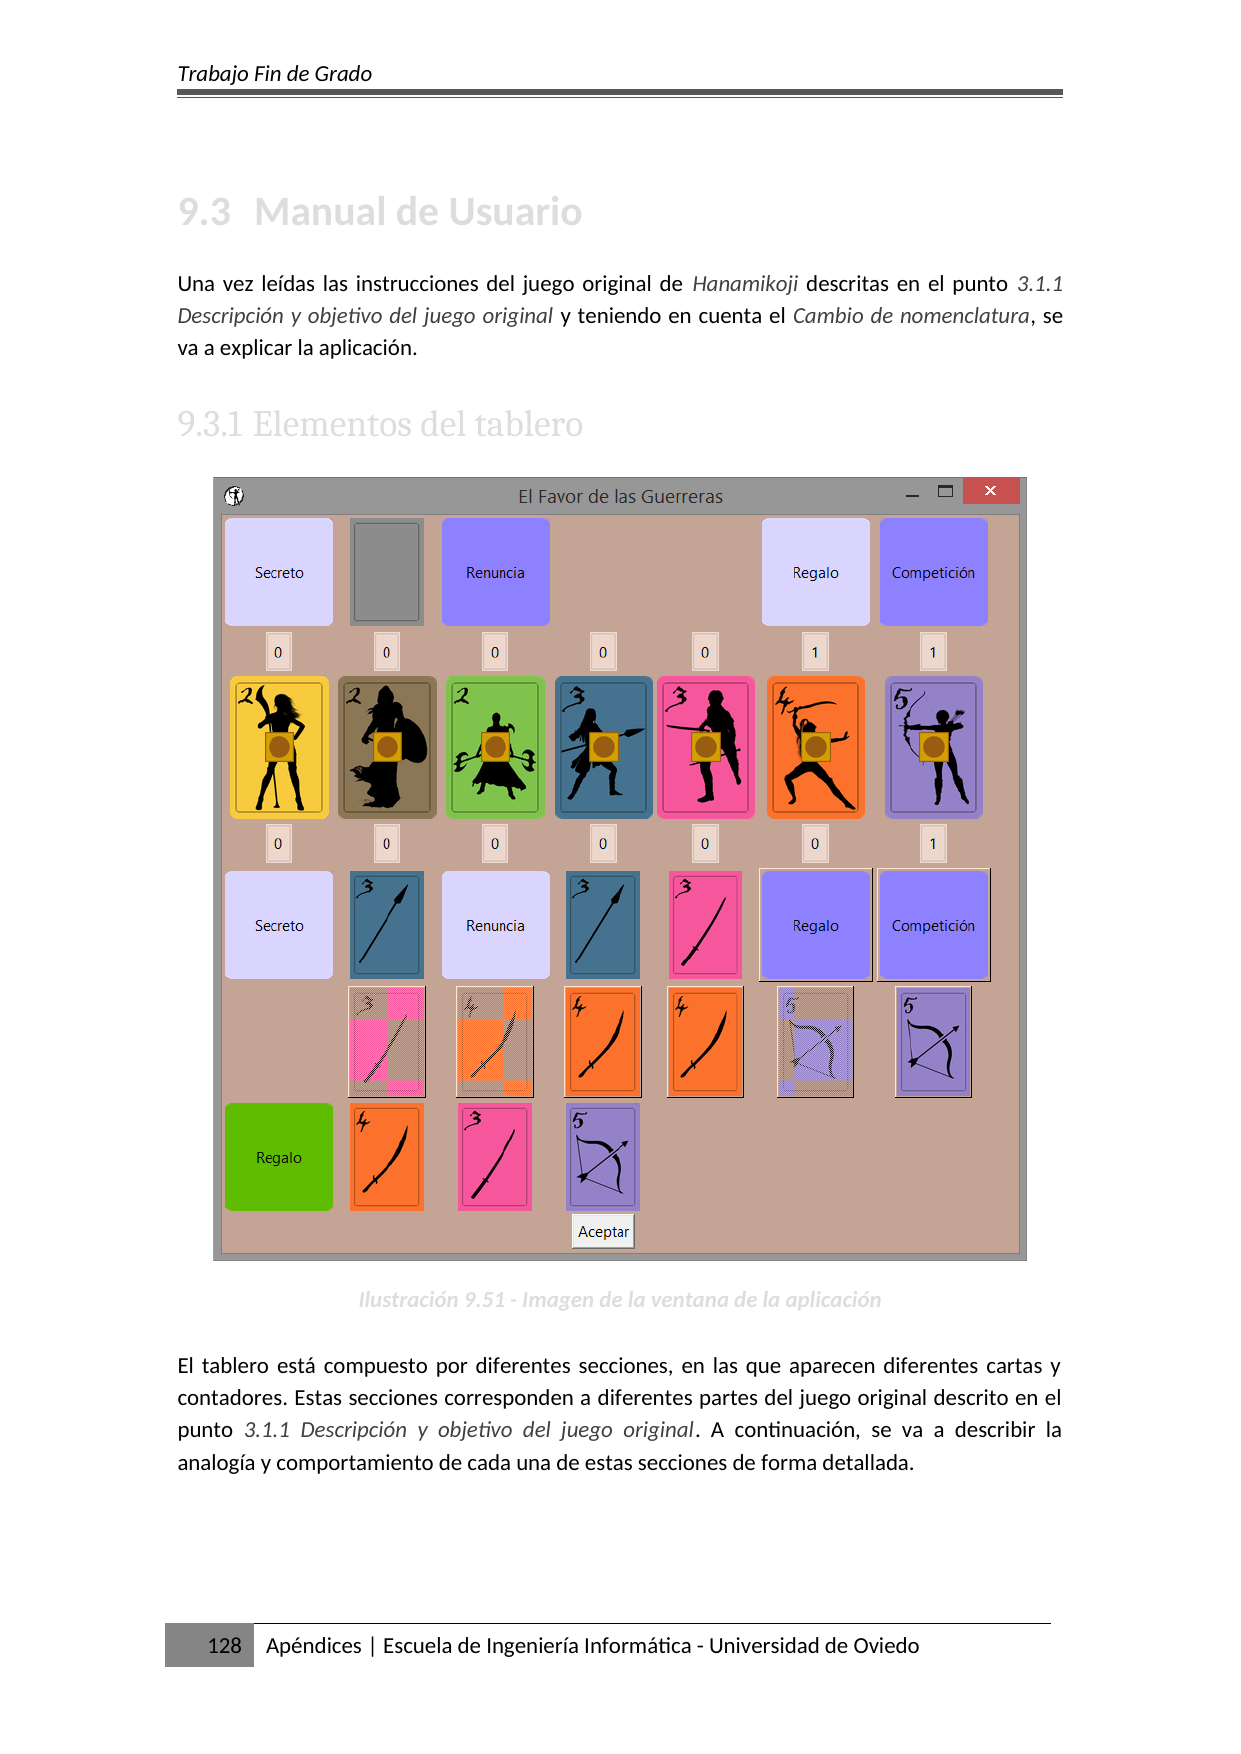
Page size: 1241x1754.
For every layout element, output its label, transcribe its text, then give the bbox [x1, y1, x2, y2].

subtitle Elementos del tablero [177, 403, 1063, 446]
subtitle Manual de Usuario [177, 185, 1063, 236]
text Una vez leídas las instrucciones del juego original de Hanamikoji descritas en el punto 3.1.1 Descripción y objetivo del juego original y teniendo en cuenta el Cambio de nomenclatura, se va a explicar la aplicación. [177, 269, 1063, 361]
picture [213, 477, 1027, 1261]
text El tablero está compuesto por diferentes secciones, en las que aparecen diferentes cartas y contadores. Estas secciones corresponden a diferentes partes del juego original descrito en el punto 3.1.1 Descripción y objetivo del juego original. A continuación, se va a describir la analogía y comportamiento de cada una de estas secciones de forma detallada. [177, 1351, 1063, 1476]
